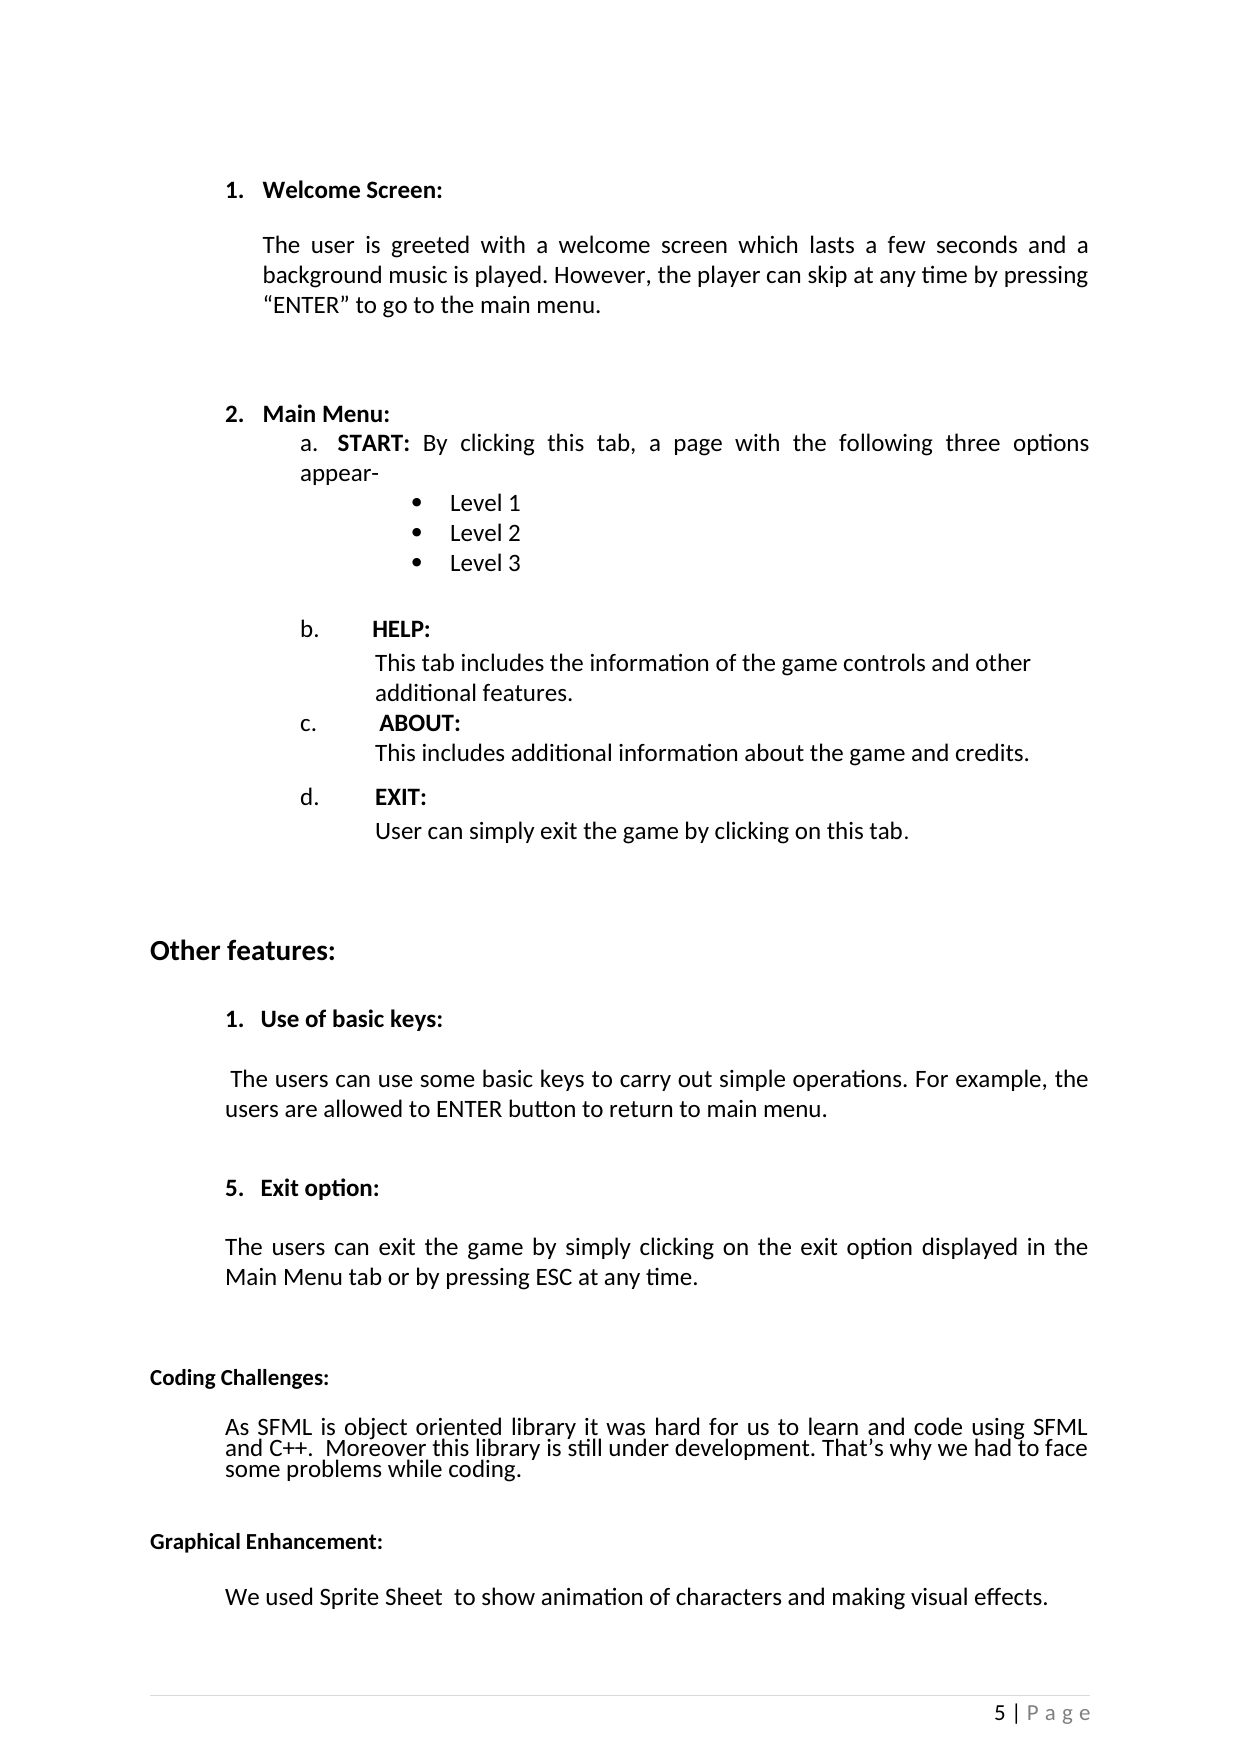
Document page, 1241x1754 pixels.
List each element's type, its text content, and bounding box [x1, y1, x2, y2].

text The users can exit the game by simply clicking on the exit option displayed in the Main Menu tab or by pressing ESC at any time. [225, 1232, 1090, 1292]
text d. EXIT: [300, 781, 1090, 811]
list HELP: [300, 614, 1090, 644]
text 5. Exit option: [225, 1173, 1090, 1202]
list Level 1 [412, 488, 1090, 518]
text This includes additional information about the game and credits. [150, 738, 1090, 768]
text Other features: [150, 932, 1090, 967]
list Level 3 [412, 548, 1090, 578]
text User can simply exit the game by clicking on this tab. [344, 816, 1090, 846]
text As SFML is object oriented library it was hard for us to learn and code using SFML and C++. Moreover this library is still under development. That’s why we had to face some problems while coding. [225, 1419, 1090, 1481]
list Welcome Screen: [225, 175, 1090, 205]
text 1. Use of basic keys: [225, 1004, 1090, 1034]
list This tab includes the information of the game controls and other additional features. [375, 648, 1088, 708]
text c. ABOUT: [150, 708, 1090, 738]
text The users can use some basic keys to carry out simple operations. For example, the users are allowed to ENTER button to return to main menu. [225, 1064, 1090, 1124]
list Level 2 [412, 518, 1090, 548]
text Coding Challenges: [150, 1363, 1090, 1391]
text Graphical Enhancement: [150, 1527, 1090, 1556]
text The user is greeted with a welcome screen which lasts a few seconds and a background music is played. However, the player can skip at any time by pressing “ENTER” to go to the main menu. [262, 230, 1090, 320]
list START: By clicking this tab, a page with the following three options appear- [300, 428, 1090, 488]
text We used Sprite Sheet to show animation of characters and making visual effects. [150, 1581, 1090, 1611]
list Main Menu: [225, 398, 1090, 428]
